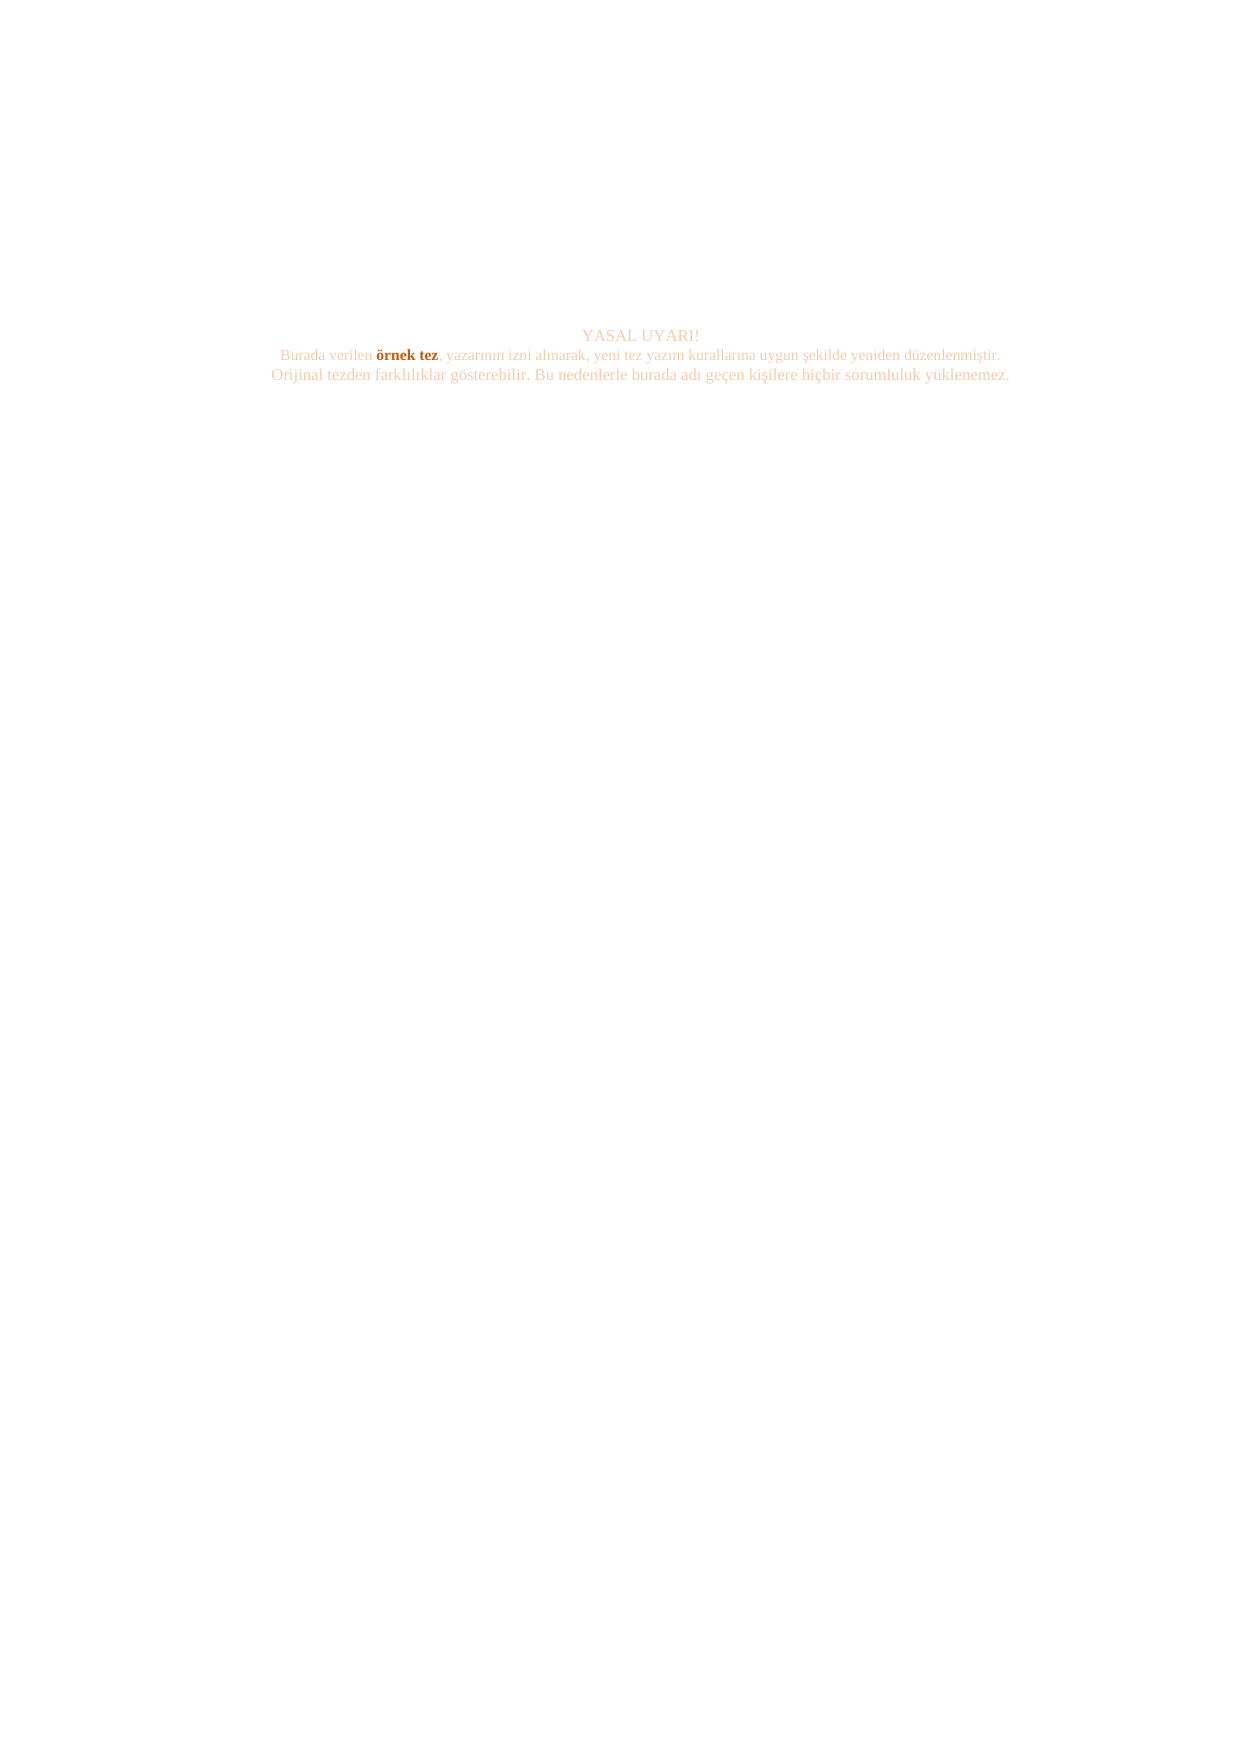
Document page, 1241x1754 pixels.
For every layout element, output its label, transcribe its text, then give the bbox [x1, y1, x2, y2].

text Burada verilen örnek tez, yazarının izni alınarak, yeni tez yazım kurallarına uygun şekilde yeniden düzenlenmiştir. [150, 346, 1131, 363]
text Orijinal tezden farklılıklar gösterebilir. Bu nedenlerle burada adı geçen kişilere hiçbir sorumluluk yüklenemez. [150, 364, 1131, 384]
text YASAL UYARI! [150, 326, 1131, 345]
